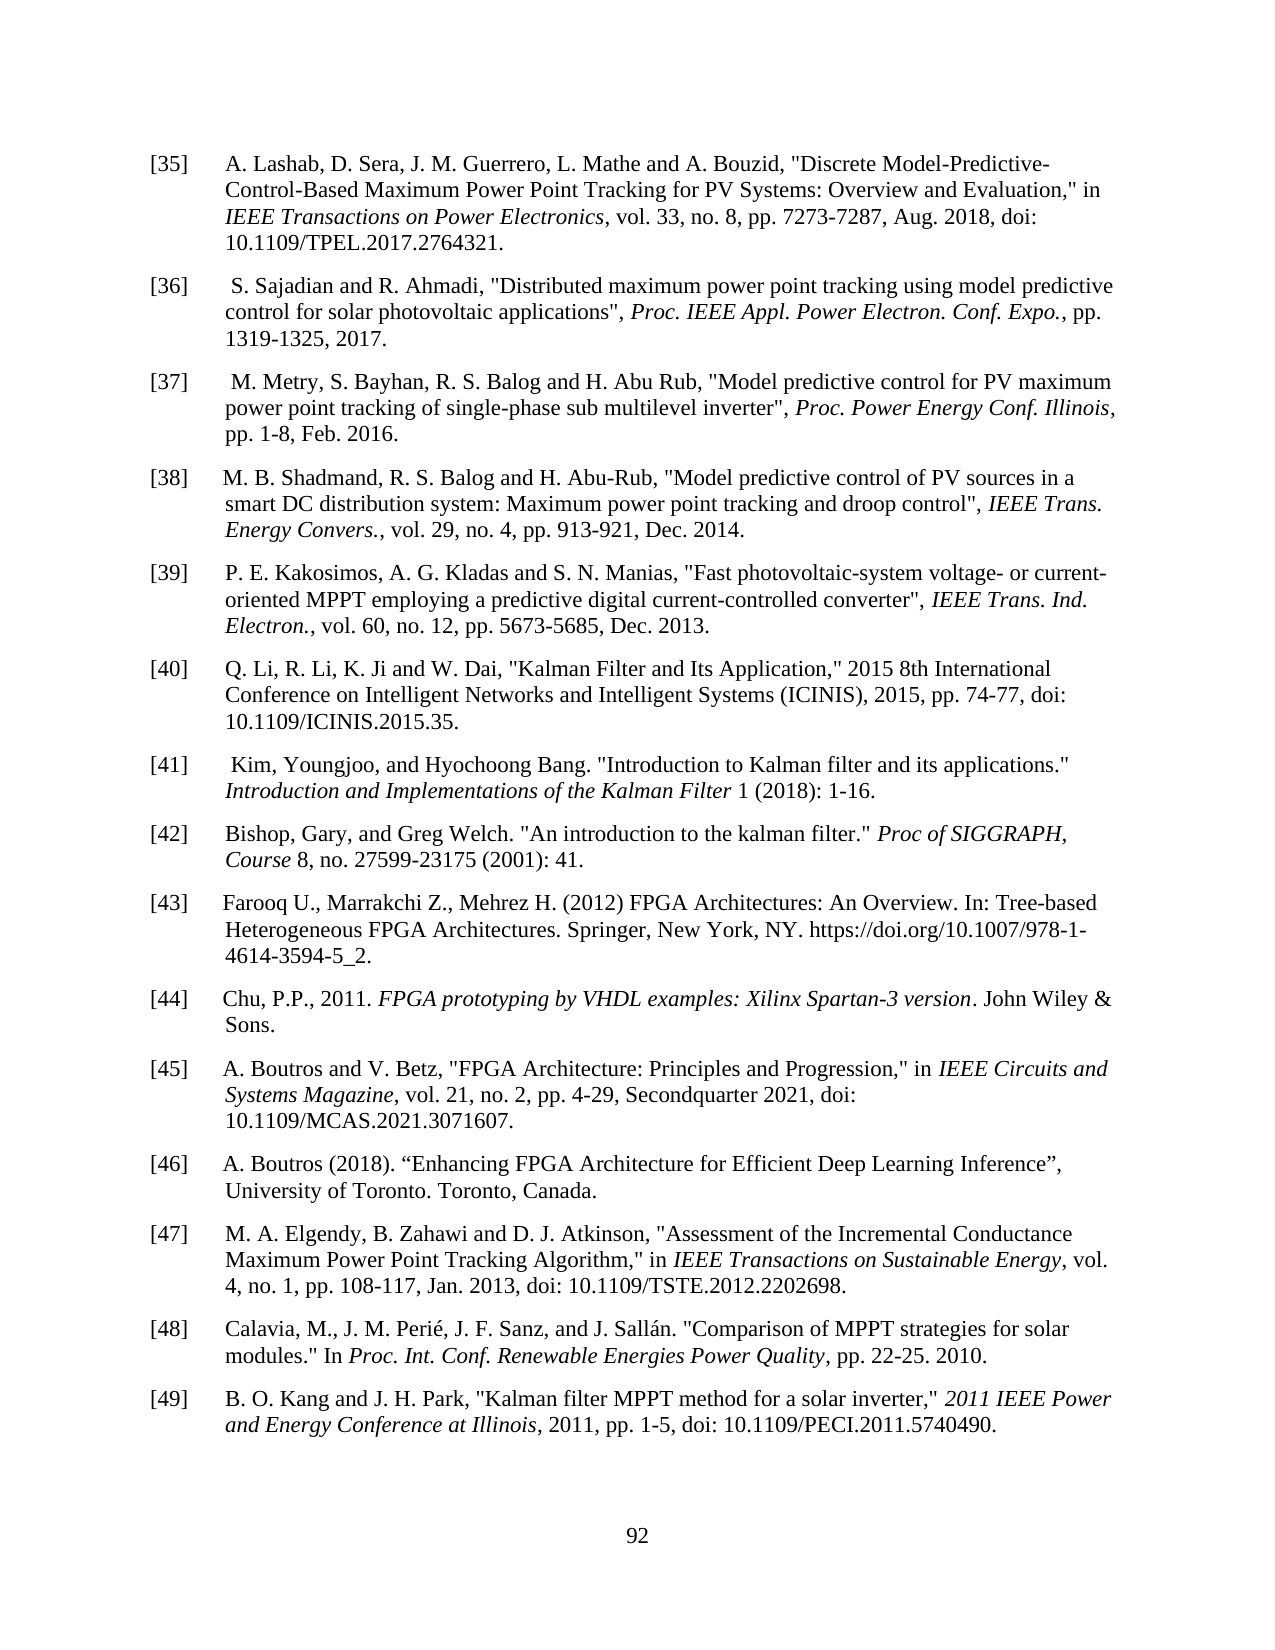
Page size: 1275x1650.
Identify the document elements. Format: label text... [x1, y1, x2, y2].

text [39] P. E. Kakosimos, A. G. Kladas and S. N. Manias, "Fast photovoltaic-system voltage- or current-oriented MPPT employing a predictive digital current-controlled converter", IEEE Trans. Ind. Electron., vol. 60, no. 12, pp. 5673-5685, Dec. 2013. [150, 559, 1125, 638]
text [45] A. Boutros and V. Betz, "FPGA Architecture: Principles and Progression," in IEEE Circuits and Systems Magazine, vol. 21, no. 2, pp. 4-29, Secondquarter 2021, doi: 10.1109/MCAS.2021.3071607. [150, 1054, 1125, 1134]
text [35] A. Lashab, D. Sera, J. M. Guerrero, L. Mathe and A. Bouzid, "Discrete Model-Predictive-Control-Based Maximum Power Point Tracking for PV Systems: Overview and Evaluation," in IEEE Transactions on Power Electronics, vol. 33, no. 8, pp. 7273-7287, Aug. 2018, doi: 10.1109/TPEL.2017.2764321. [150, 150, 1125, 255]
text [46] A. Boutros (2018). “Enhancing FPGA Architecture for Efficient Deep Learning Inference”, University of Toronto. Toronto, Canada. [150, 1150, 1125, 1203]
text [44] Chu, P.P., 2011. FPGA prototyping by VHDL examples: Xilinx Spartan-3 version. John Wiley & Sons. [150, 985, 1125, 1038]
text [36] S. Sajadian and R. Ahmadi, "Distributed maximum power point tracking using model predictive control for solar photovoltaic applications", Proc. IEEE Appl. Power Electron. Conf. Expo., pp. 1319-1325, 2017. [150, 272, 1125, 351]
text [49] B. O. Kang and J. H. Park, "Kalman filter MPPT method for a solar inverter," 2011 IEEE Power and Energy Conference at Illinois, 2011, pp. 1-5, doi: 10.1109/PECI.2011.5740490. [150, 1385, 1125, 1437]
text [43] Farooq U., Marrakchi Z., Mehrez H. (2012) FPGA Architectures: An Overview. In: Tree-based Heterogeneous FPGA Architectures. Springer, New York, NY. https://doi.org/10.1007/978-1-4614-3594-5_2. [150, 889, 1125, 968]
text [47] M. A. Elgendy, B. Zahawi and D. J. Atkinson, "Assessment of the Incremental Conductance Maximum Power Point Tracking Algorithm," in IEEE Transactions on Sustainable Energy, vol. 4, no. 1, pp. 108-117, Jan. 2013, doi: 10.1109/TSTE.2012.2202698. [150, 1220, 1125, 1299]
text [42] Bishop, Gary, and Greg Welch. "An introduction to the kalman filter." Proc of SIGGRAPH, Course 8, no. 27599-23175 (2001): 41. [150, 820, 1125, 873]
text [38] M. B. Shadmand, R. S. Balog and H. Abu-Rub, "Model predictive control of PV sources in a smart DC distribution system: Maximum power point tracking and droop control", IEEE Trans. Energy Convers., vol. 29, no. 4, pp. 913-921, Dec. 2014. [150, 463, 1125, 543]
text [48] Calavia, M., J. M. Perié, J. F. Sanz, and J. Sallán. "Comparison of MPPT strategies for solar modules." In Proc. Int. Conf. Renewable Energies Power Quality, pp. 22-25. 2010. [150, 1315, 1125, 1368]
text [37] M. Metry, S. Bayhan, R. S. Balog and H. Abu Rub, "Model predictive control for PV maximum power point tracking of single-phase sub multilevel inverter", Proc. Power Energy Conf. Illinois, pp. 1-8, Feb. 2016. [150, 368, 1125, 447]
text [41] Kim, Youngjoo, and Hyochoong Bang. "Introduction to Kalman filter and its applications." Introduction and Implementations of the Kalman Filter 1 (2018): 1-16. [150, 751, 1125, 803]
text [40] Q. Li, R. Li, K. Ji and W. Dai, "Kalman Filter and Its Application," 2015 8th International Conference on Intelligent Networks and Intelligent Systems (ICINIS), 2015, pp. 74-77, doi: 10.1109/ICINIS.2015.35. [150, 655, 1125, 734]
